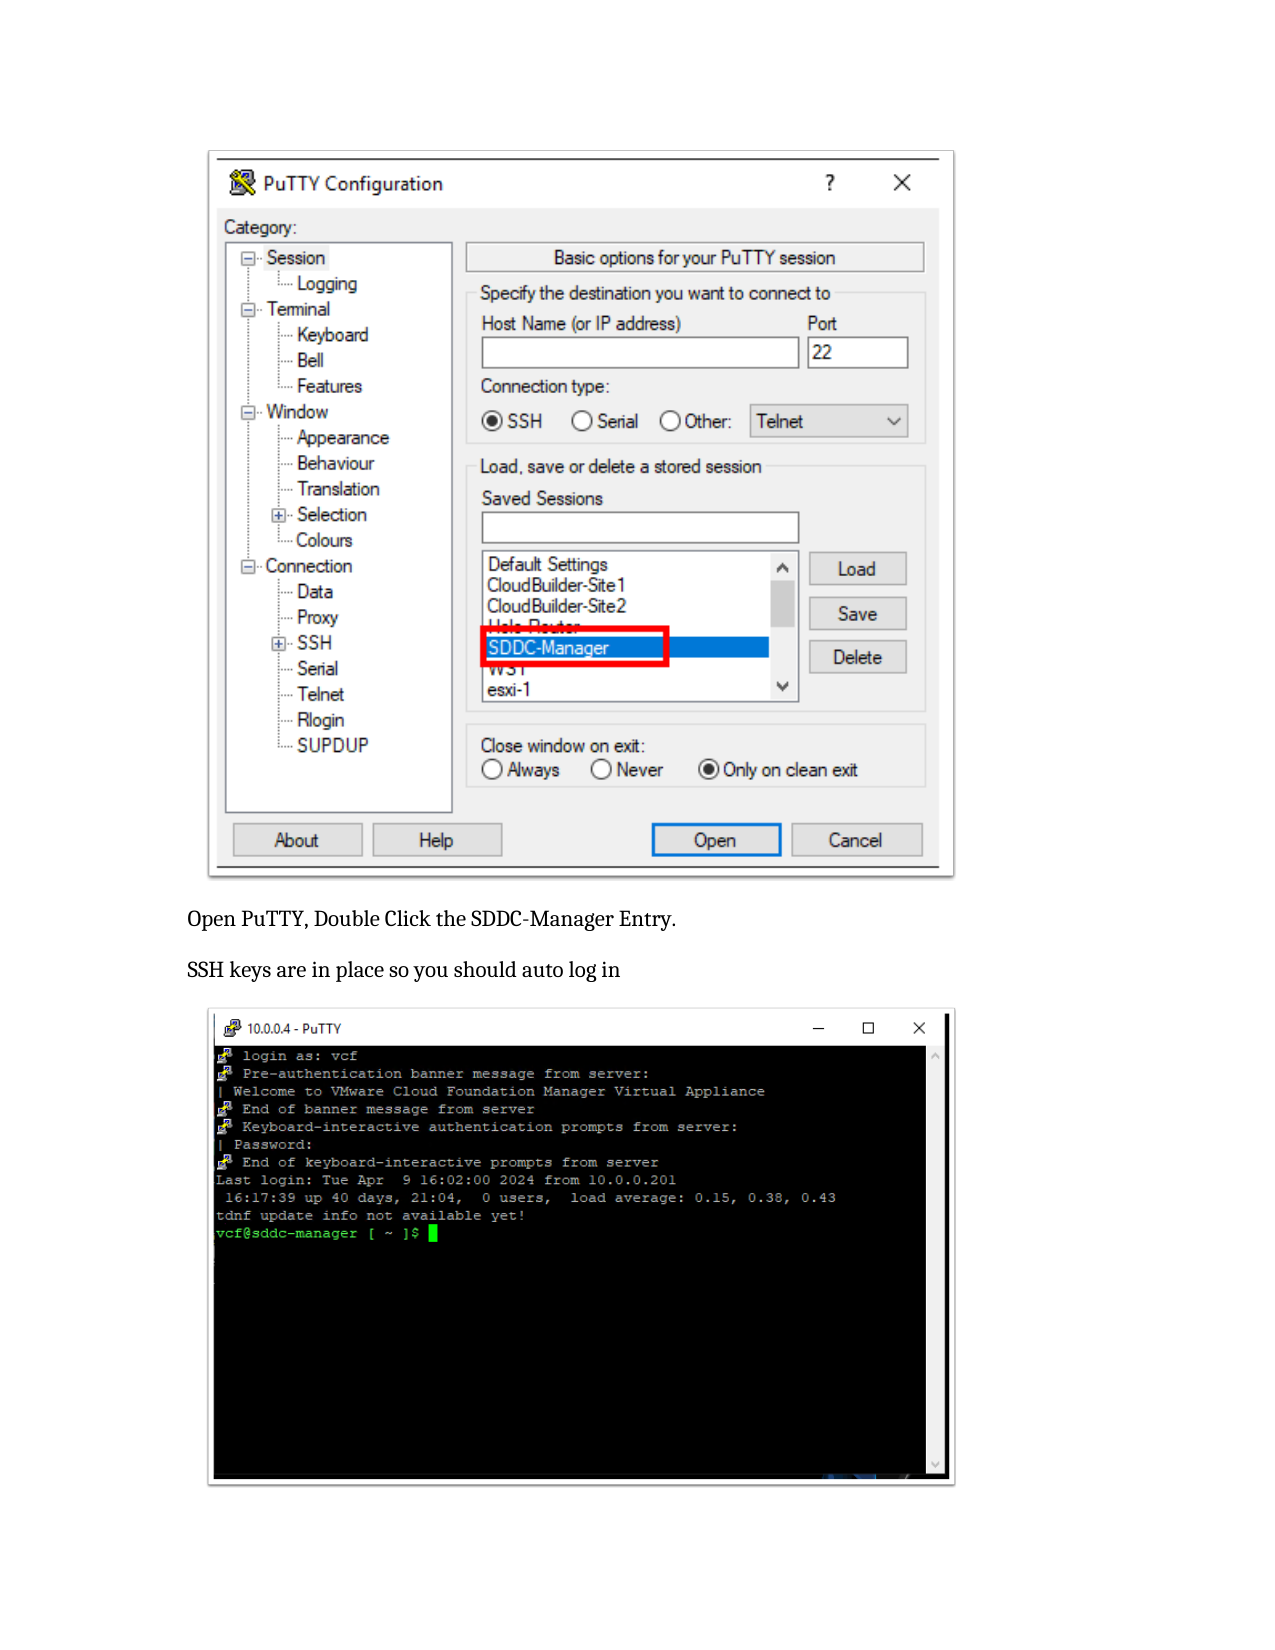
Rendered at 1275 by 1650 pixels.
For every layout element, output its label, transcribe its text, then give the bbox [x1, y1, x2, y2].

text SSH keys are in place so you should auto log in [187, 956, 1087, 983]
picture [206, 1007, 957, 1488]
text Open PuTTY, Double Click the SDDC-Manager Entry. [187, 905, 1087, 932]
picture [206, 150, 957, 881]
